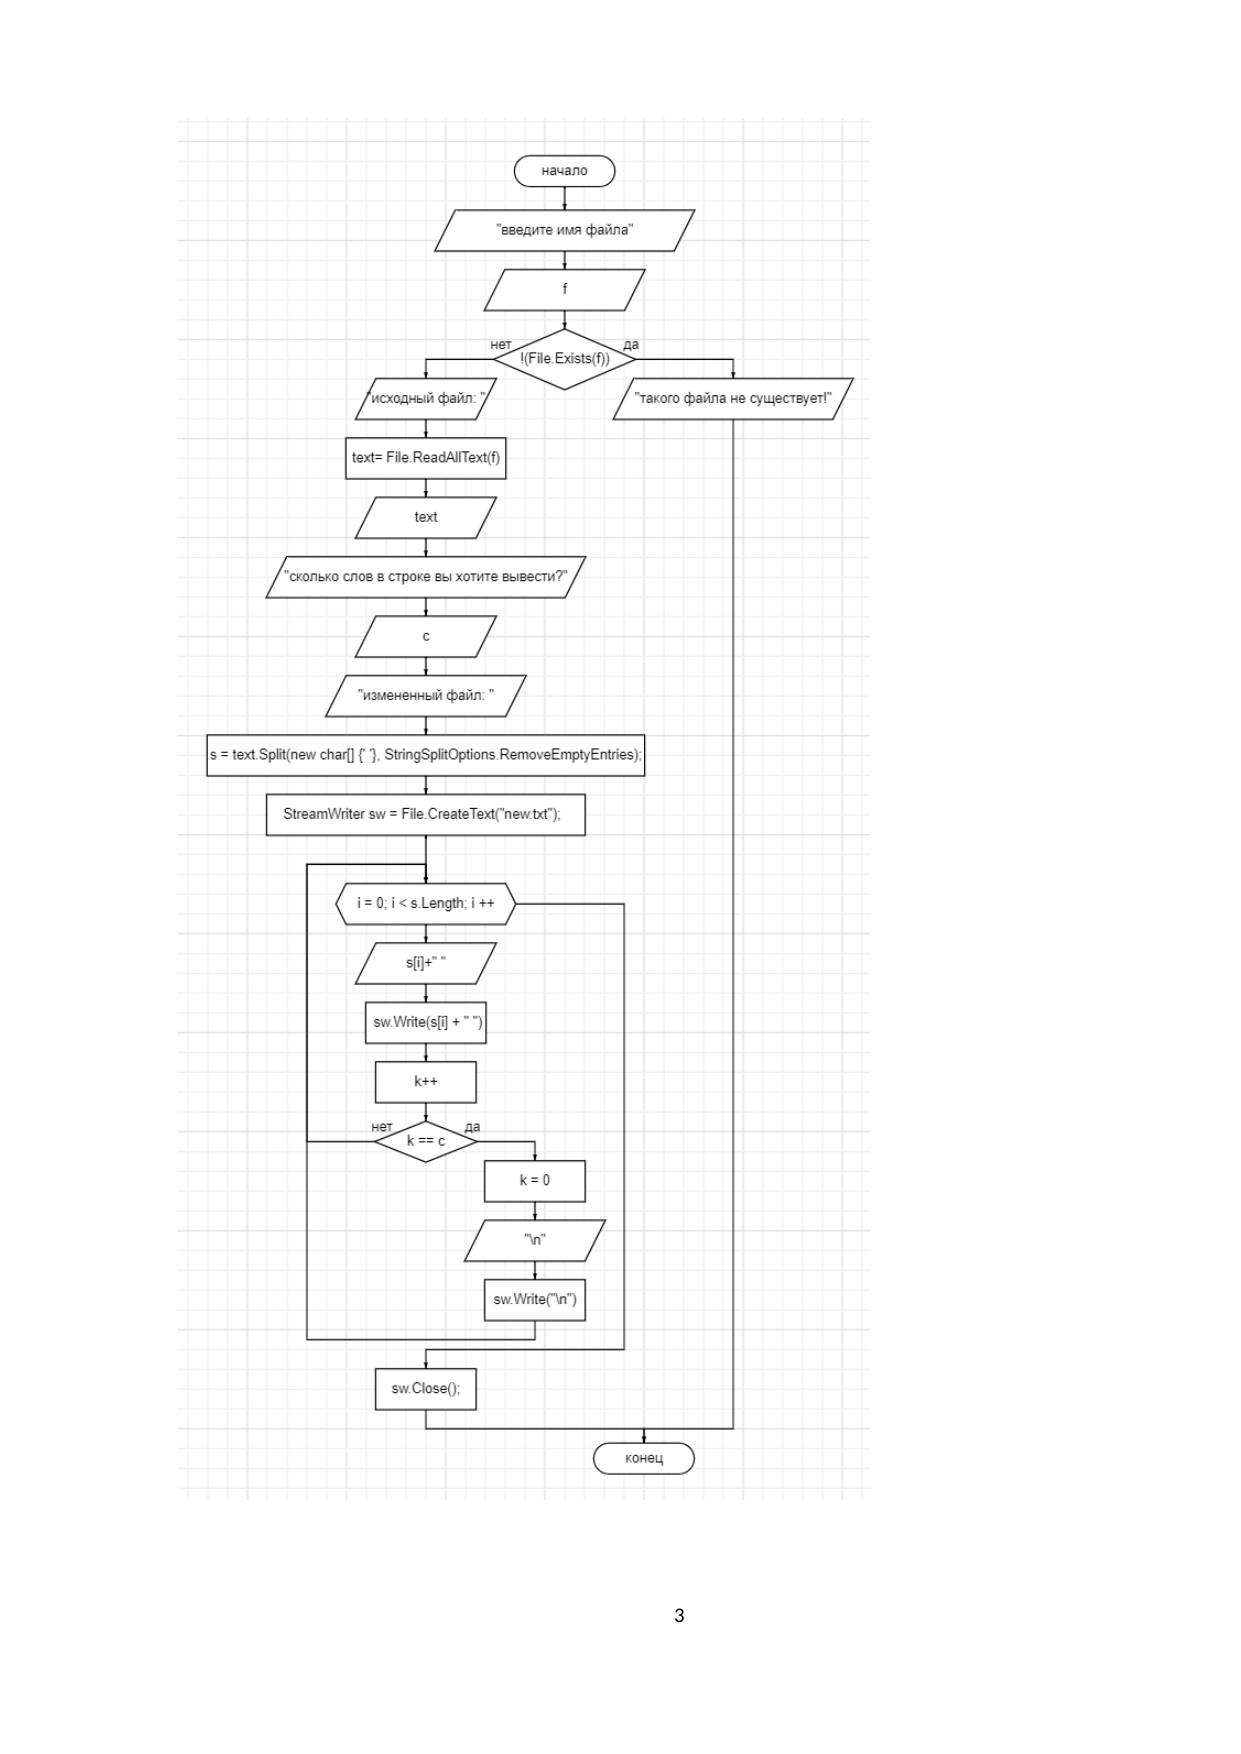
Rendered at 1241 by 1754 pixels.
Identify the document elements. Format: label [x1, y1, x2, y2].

picture [177, 118, 870, 1500]
